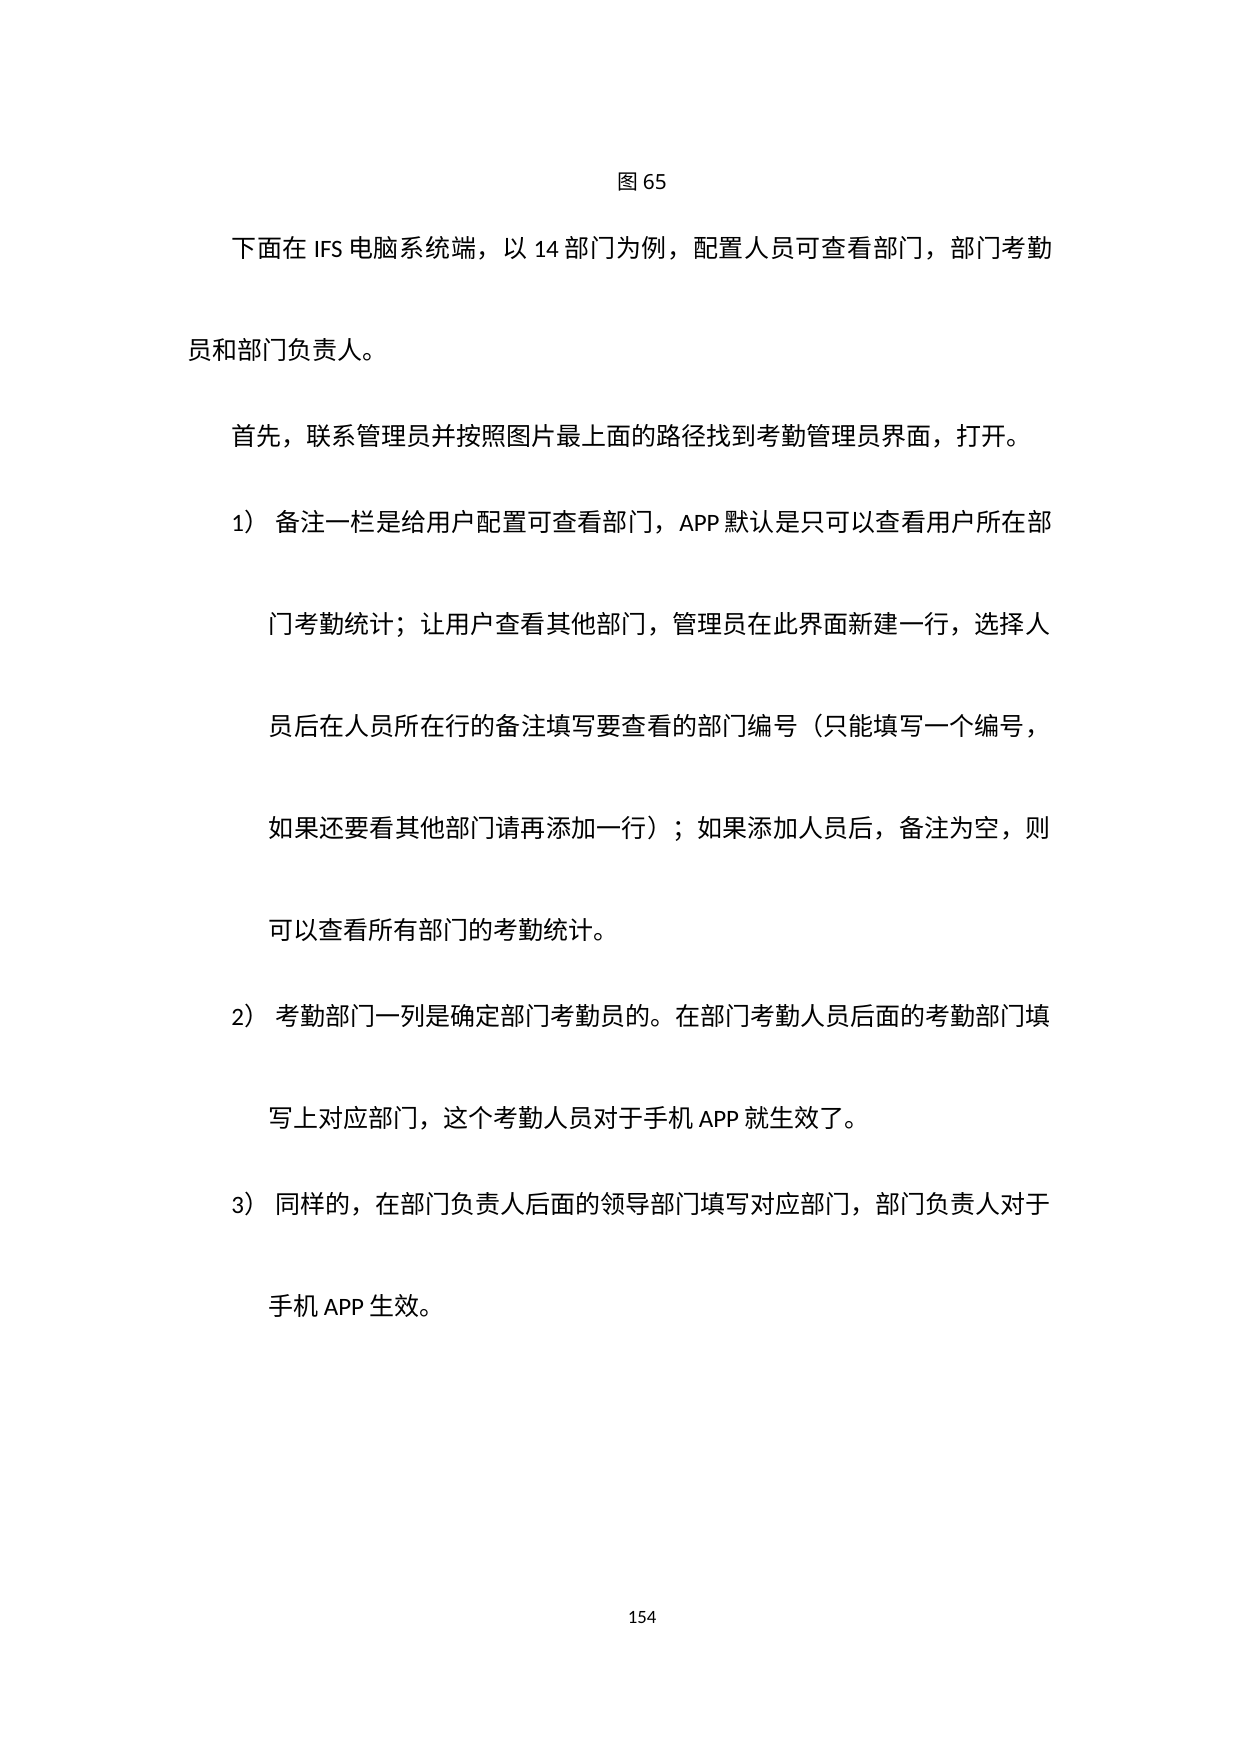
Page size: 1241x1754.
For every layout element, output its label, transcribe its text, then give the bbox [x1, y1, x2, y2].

text 下面在IFS电脑系统端，以14部门为例，配置人员可查看部门，部门考勤员和部门负责人。 [187, 213, 1053, 383]
text 首先，联系管理员并按照图片最上面的路径找到考勤管理员界面，打开。 [187, 401, 1053, 469]
list 考勤部门一列是确定部门考勤员的。在部门考勤人员后面的考勤部门填写上对应部门，这个考勤人员对于手机APP就生效了。 [231, 980, 1053, 1150]
list 备注一栏是给用户配置可查看部门，APP默认是只可以查看用户所在部门考勤统计；让用户查看其他部门，管理员在此界面新建一行，选择人员后在人员所在行的备注填写要查看的部门编号（只能填写一个编号，如果还要看其他部门请再添加一行）；如果添加人员后，备注为空，则可以查看所有部门的考勤统计。 [231, 487, 1053, 962]
text 图65 [187, 164, 1053, 198]
list 同样的，在部门负责人后面的领导部门填写对应部门，部门负责人对于手机APP生效。 [231, 1168, 1053, 1338]
